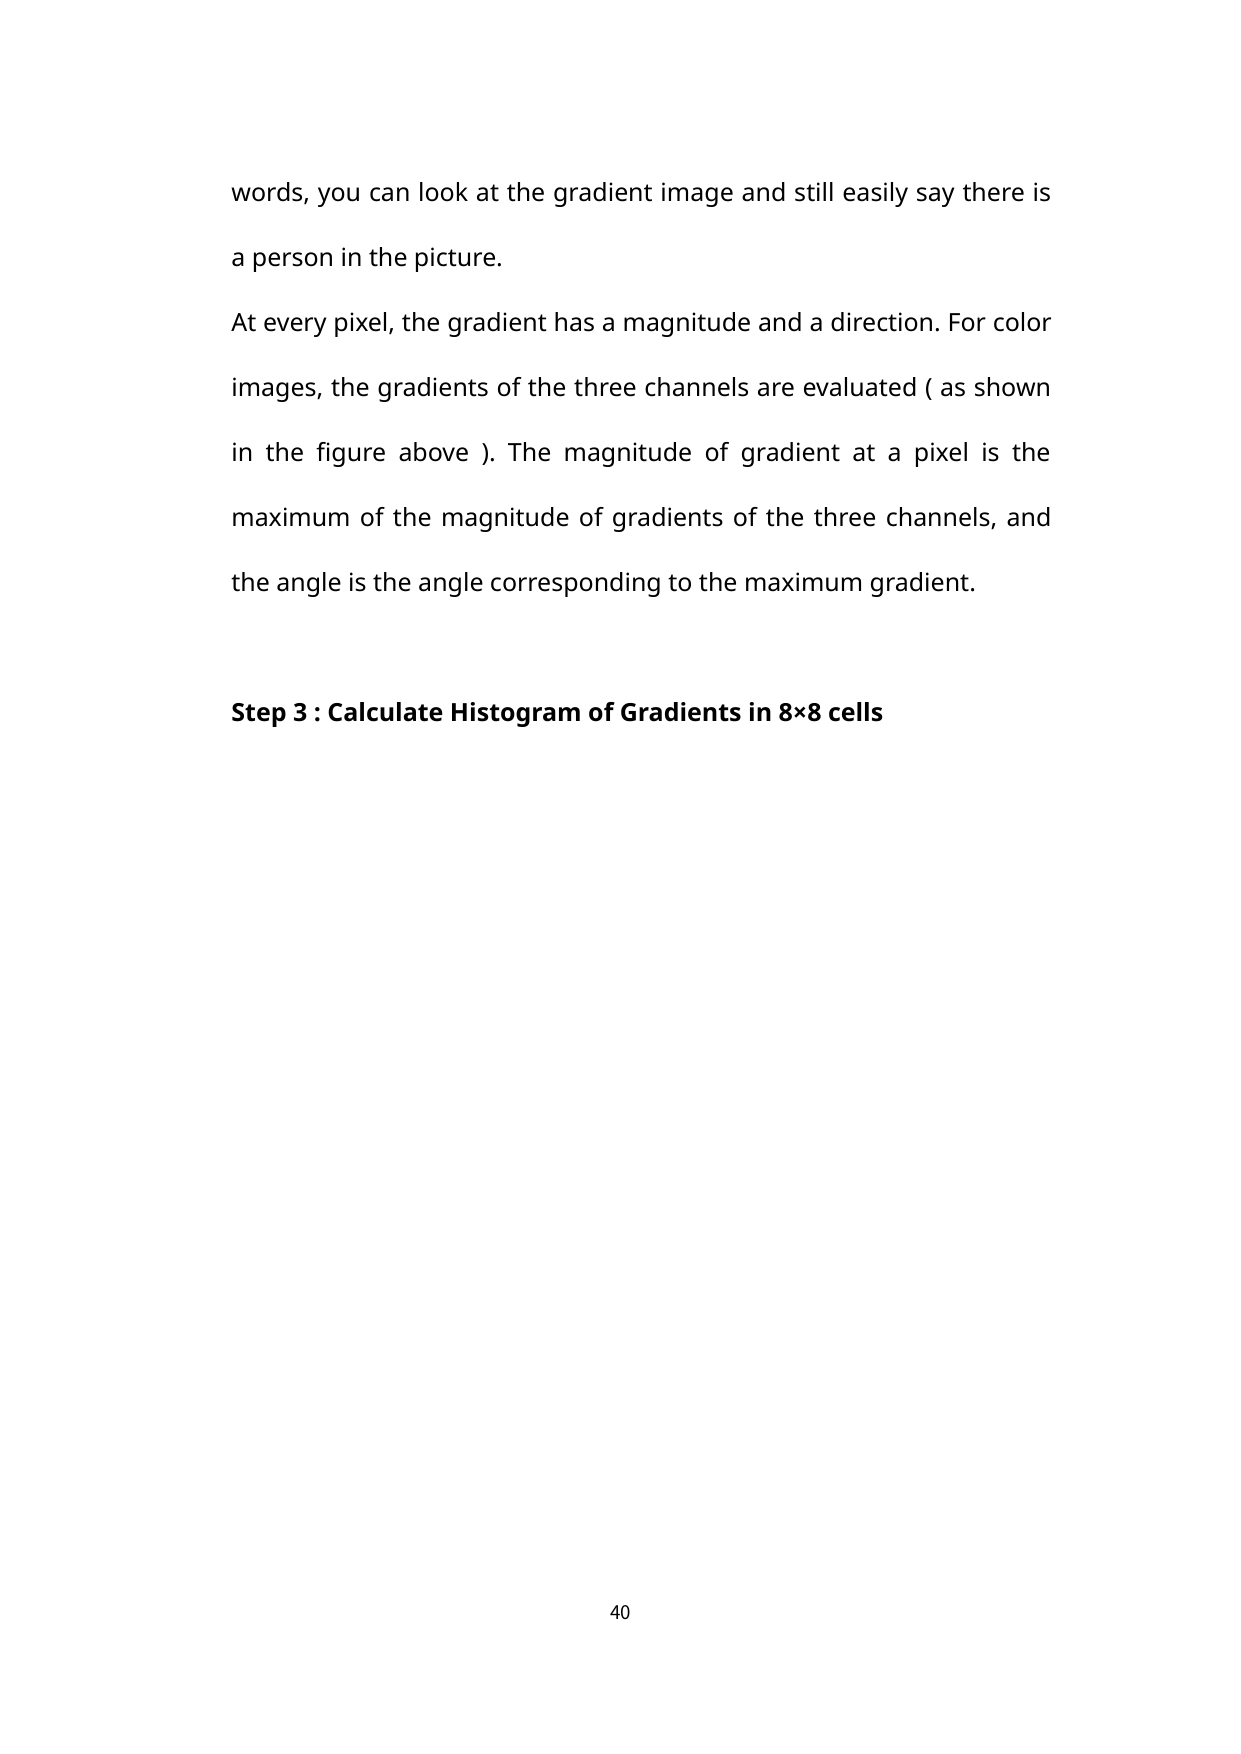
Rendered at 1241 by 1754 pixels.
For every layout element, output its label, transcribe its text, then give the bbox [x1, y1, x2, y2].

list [231, 159, 1053, 289]
list Step 3 : Calculate Histogram of Gradients in 8×8 cells [231, 679, 1053, 744]
list At every pixel, the gradient has a magnitude and a direction. For color images, the gradients of the three channels are evaluated ( as shown in the figure above ). The magnitude of gradient at a pixel is the maximum of the magnitude of gradients of the three channels, and the angle is the angle corresponding to the maximum gradient. [231, 289, 1053, 614]
